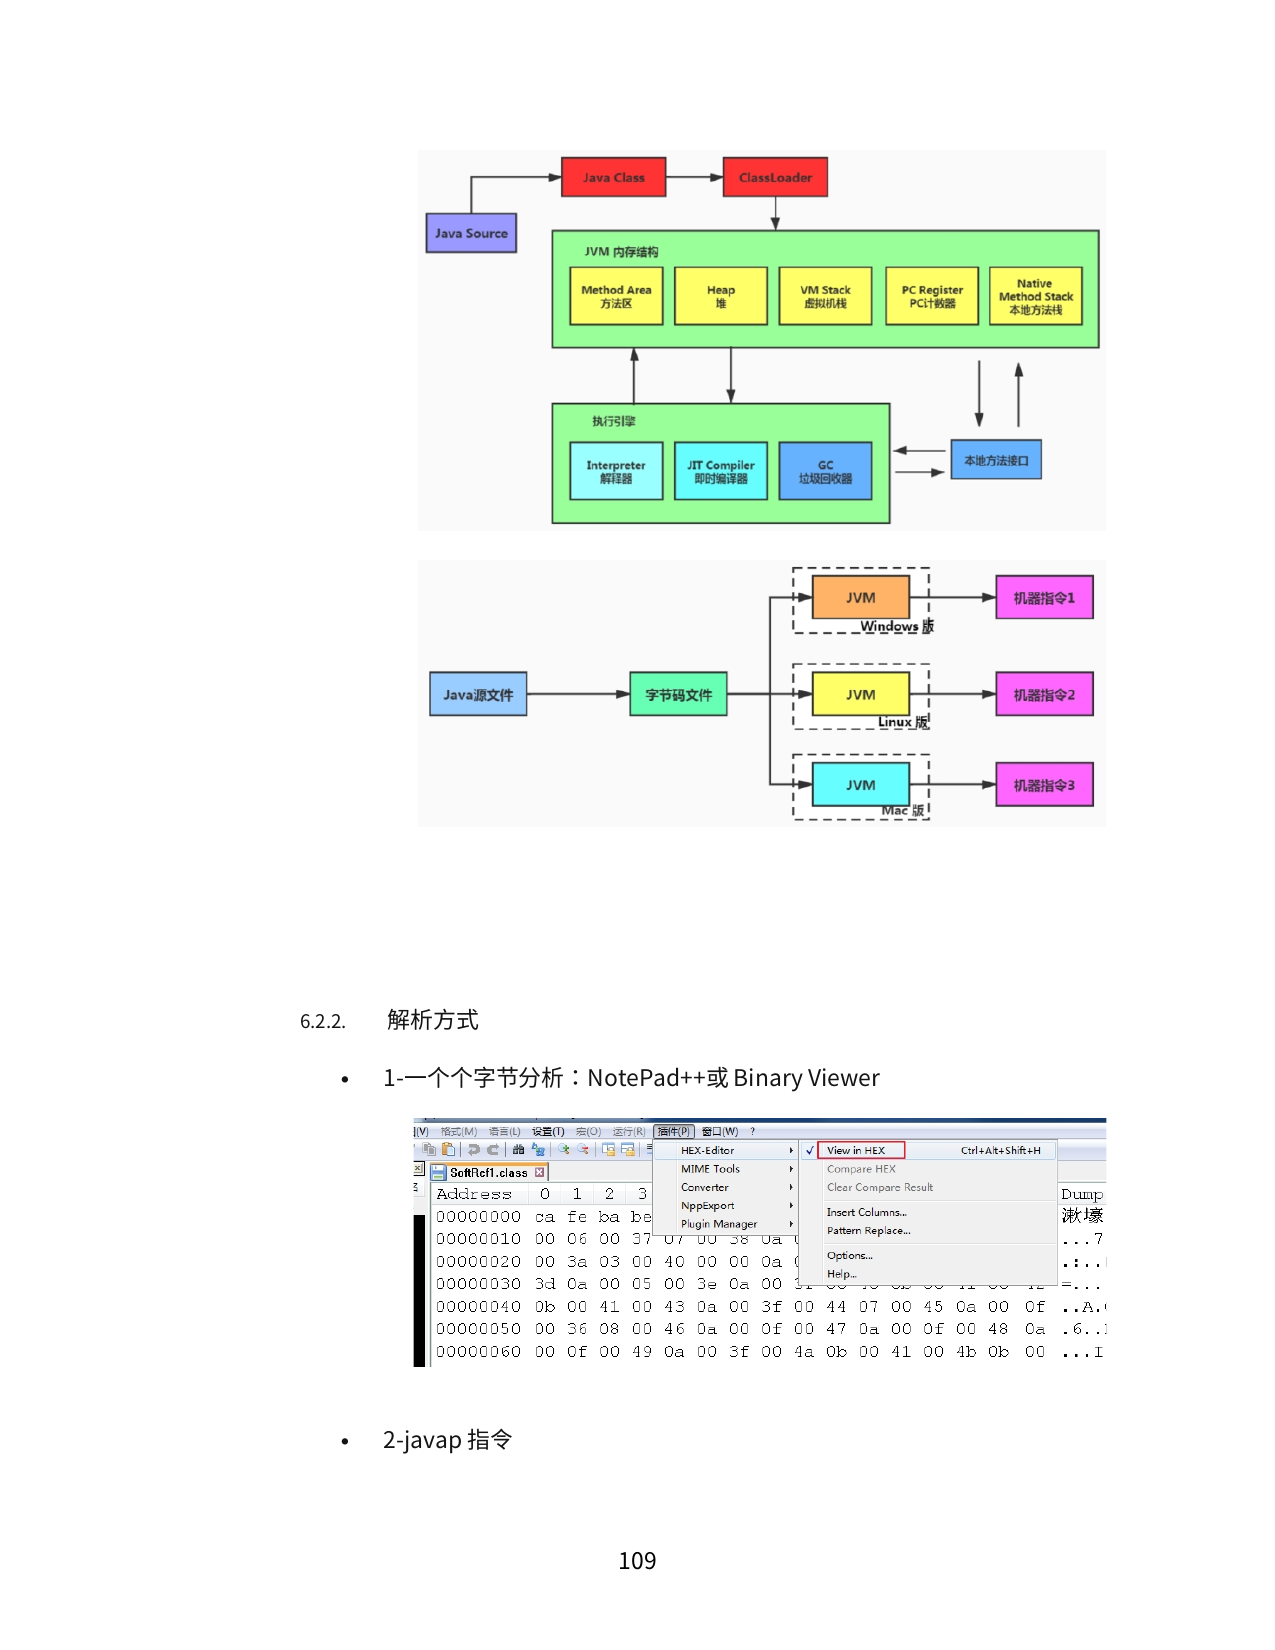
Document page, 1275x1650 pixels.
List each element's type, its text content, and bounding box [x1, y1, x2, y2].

list 1-一个个字节分析：NotePad++或Binary Viewer [342, 1060, 1087, 1093]
picture [417, 150, 1107, 531]
picture [417, 560, 1107, 827]
picture [413, 1118, 1107, 1367]
list 2-javap指令 [342, 1422, 1087, 1455]
list 解析方式 [300, 1002, 1087, 1035]
